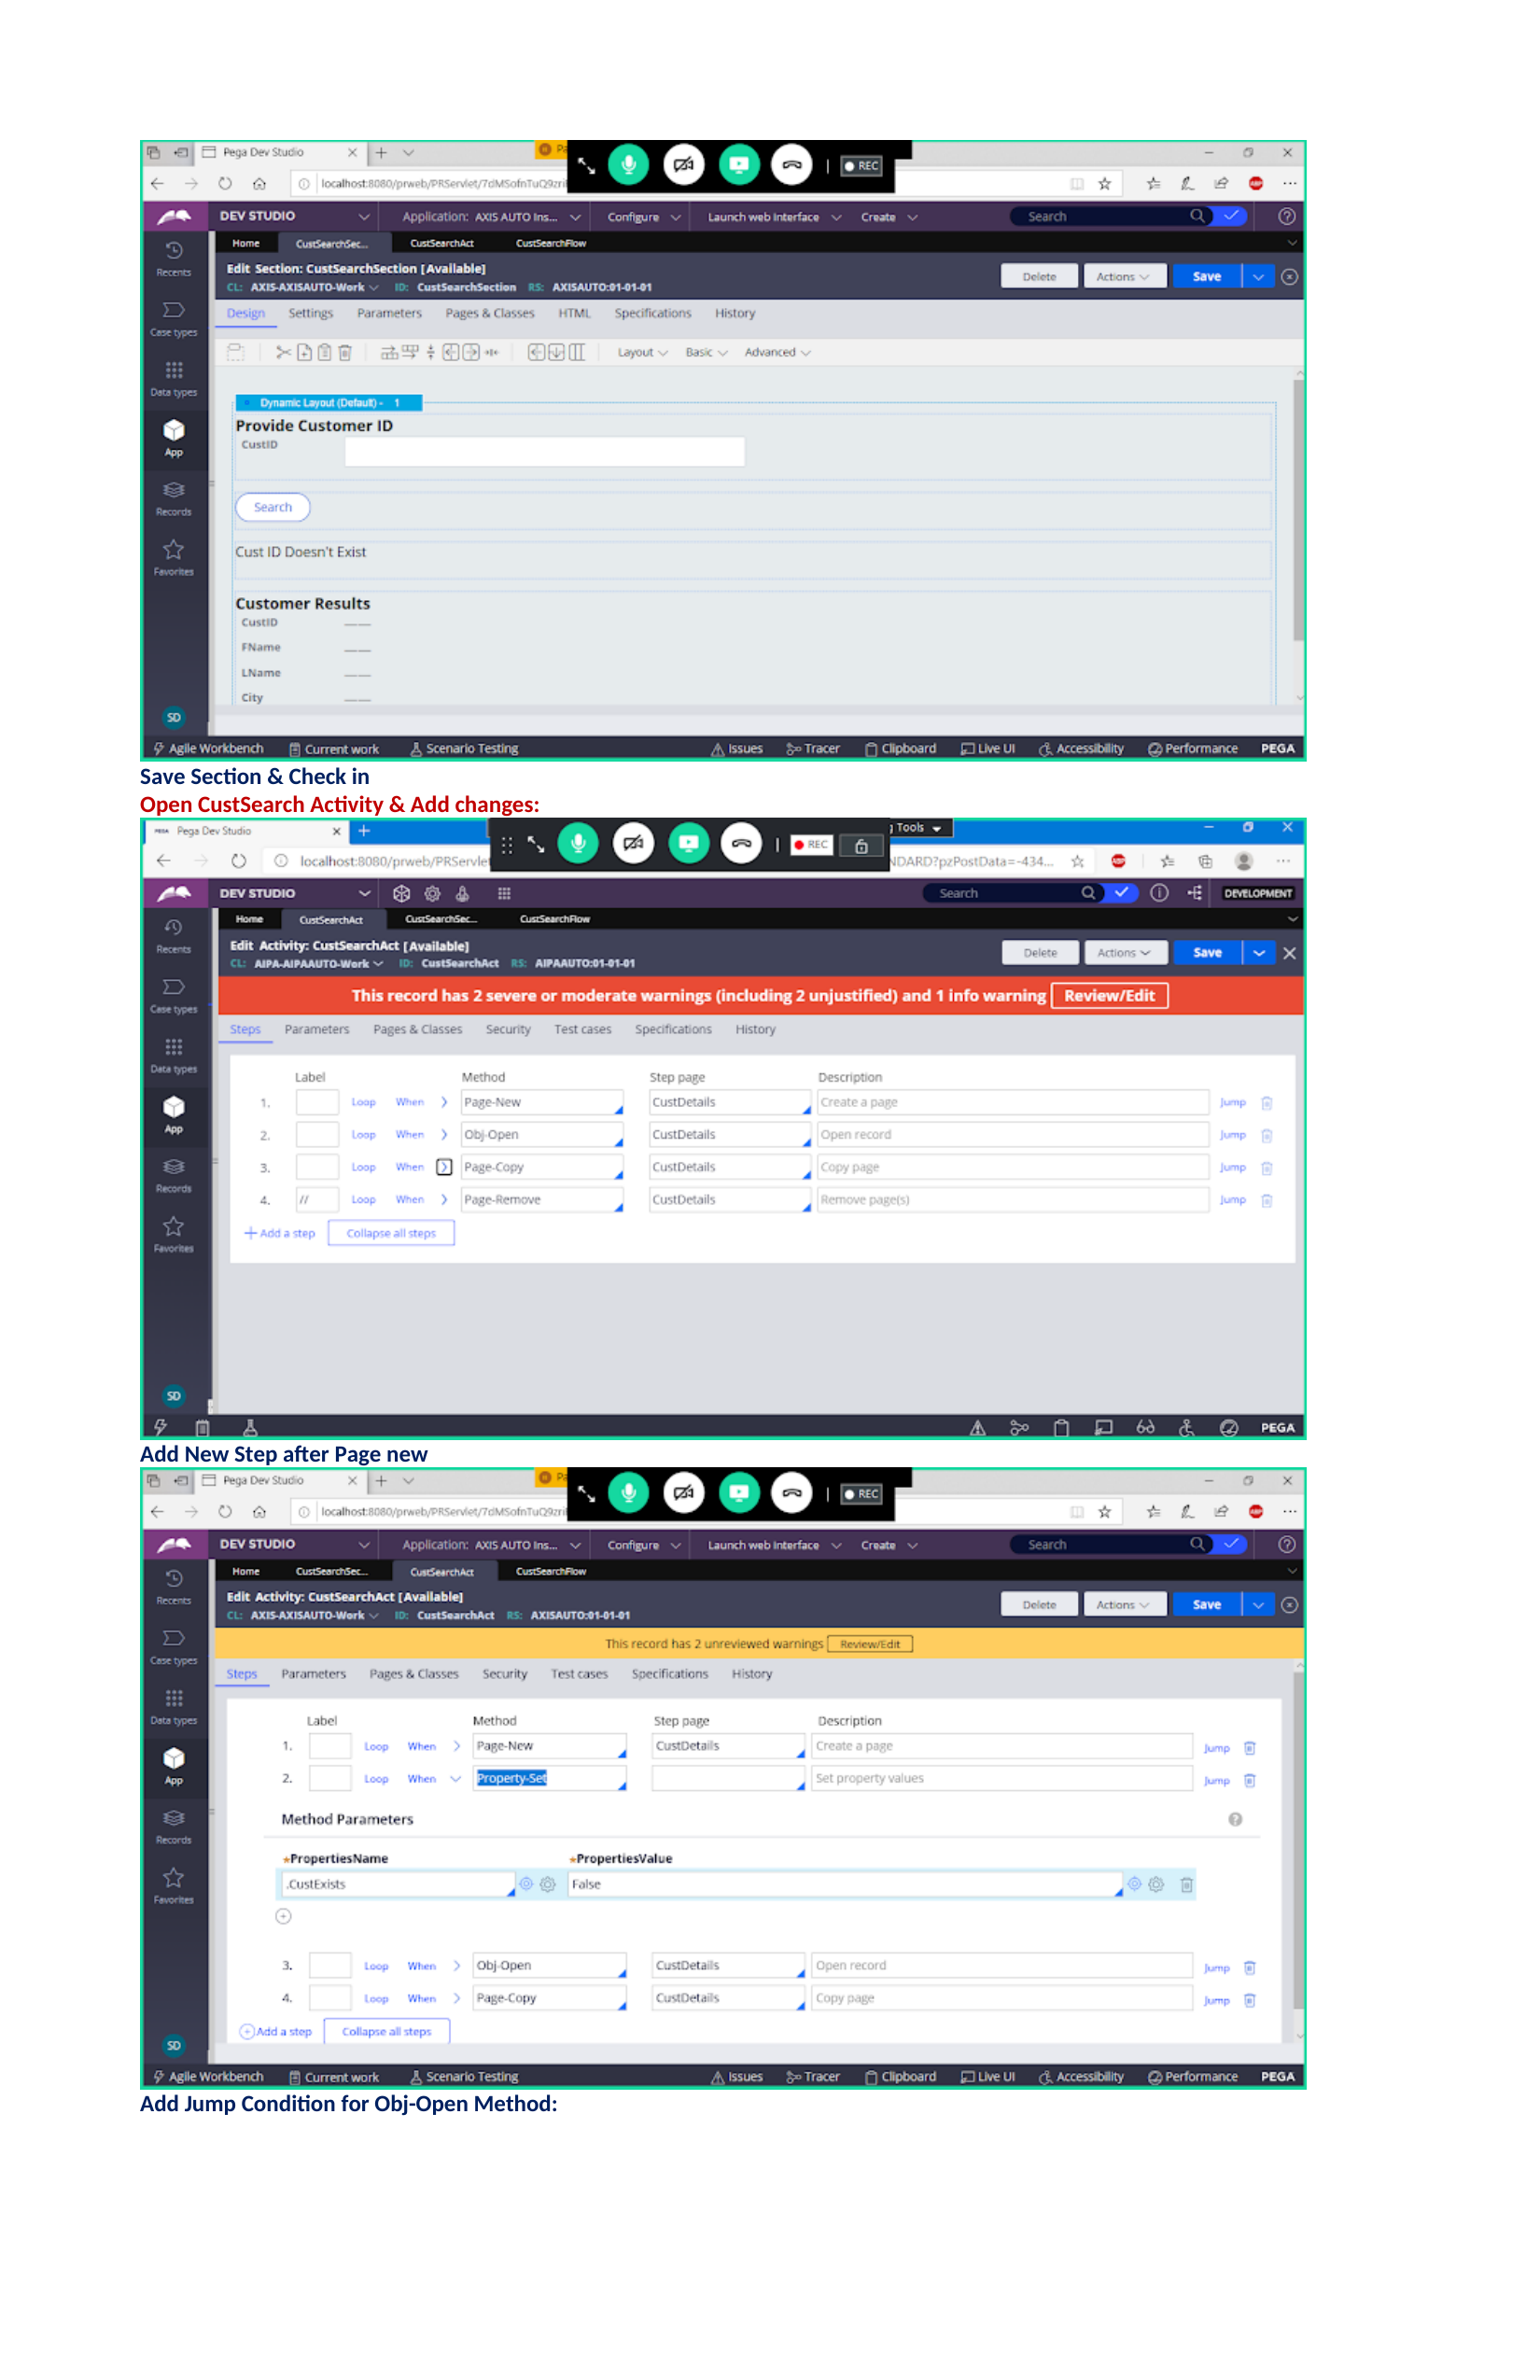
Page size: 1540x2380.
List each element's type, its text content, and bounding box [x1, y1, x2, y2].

text Open CustSearch Activity & Add changes: [140, 790, 1400, 819]
picture [140, 818, 1307, 1440]
picture [140, 140, 1307, 762]
text Save Section & Check in [140, 762, 1400, 790]
text Add Jump Condition for Obj-Open Method: [140, 2089, 1400, 2118]
text Add New Step after Page new [140, 1439, 1400, 1468]
picture [140, 1467, 1307, 2090]
